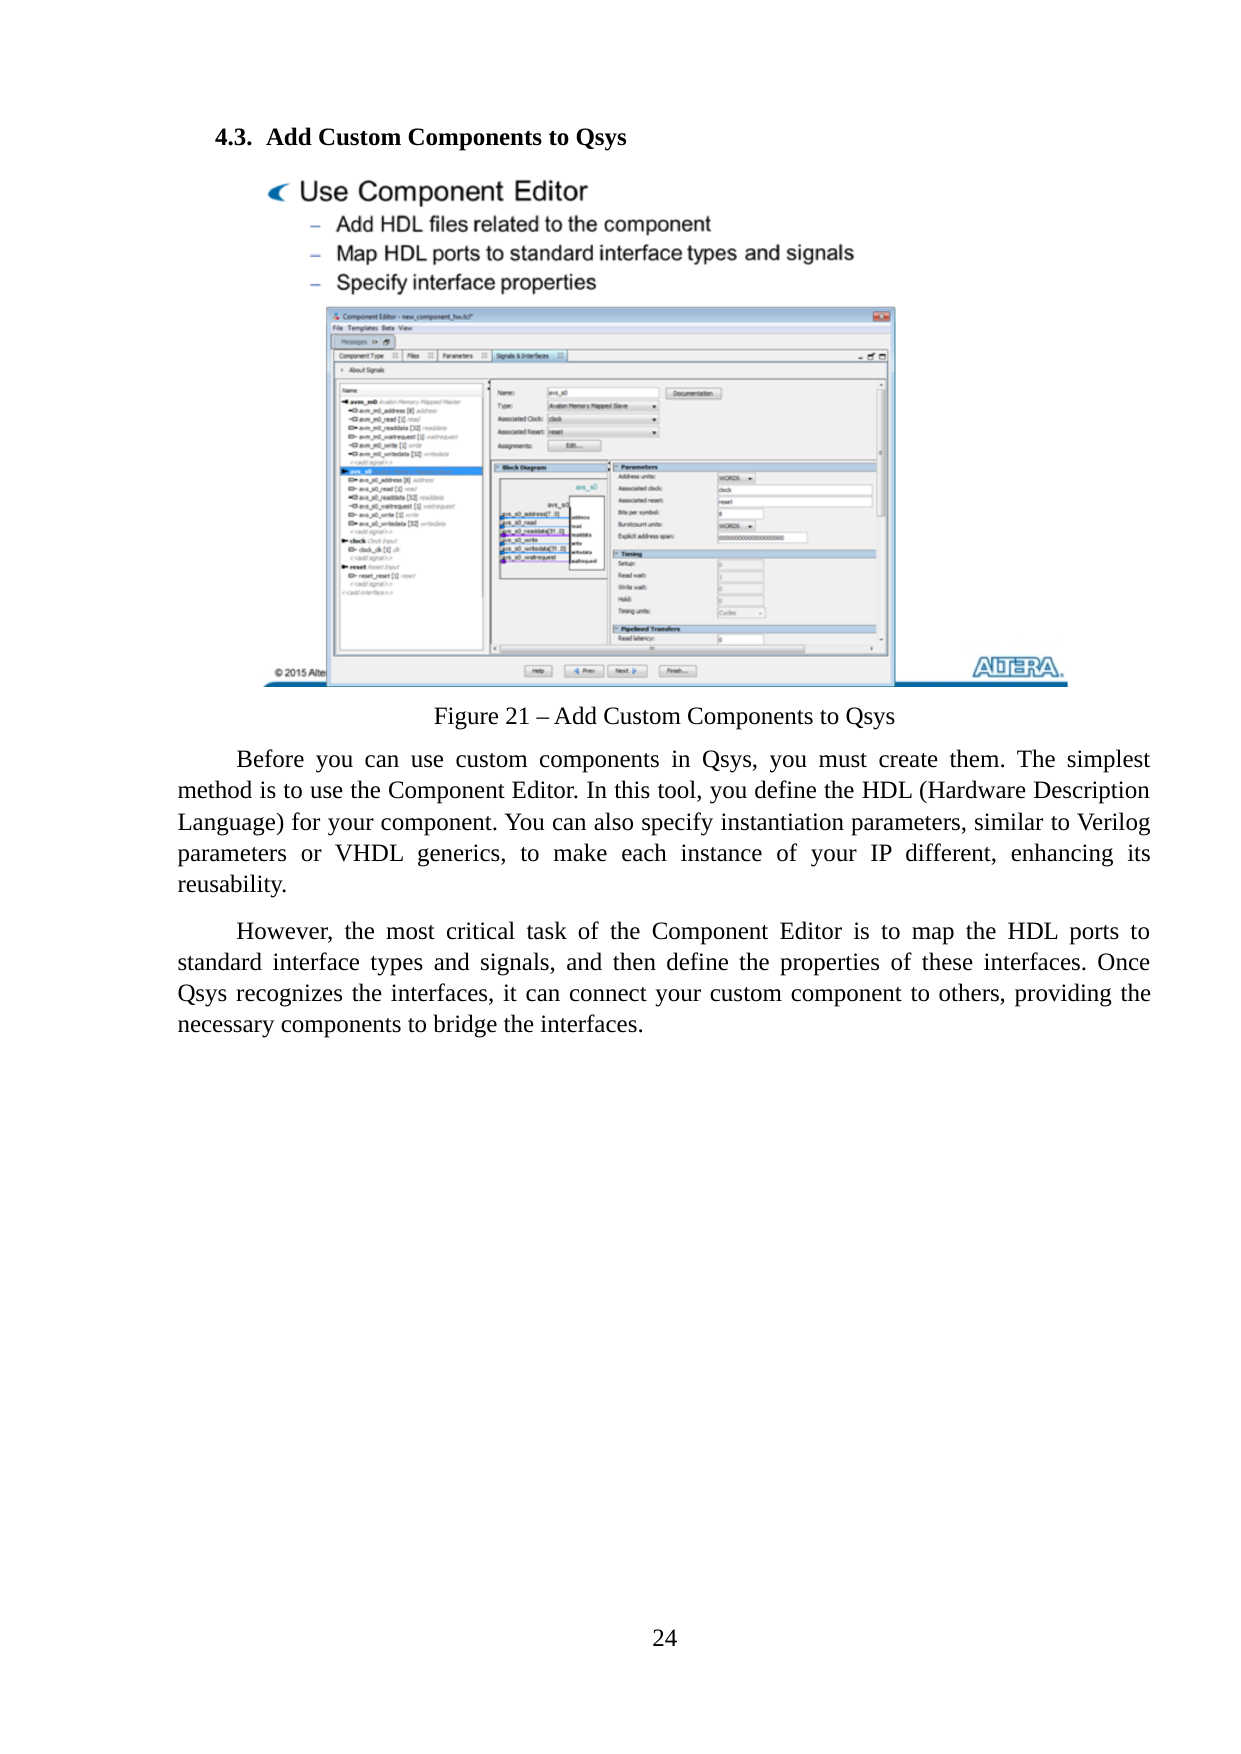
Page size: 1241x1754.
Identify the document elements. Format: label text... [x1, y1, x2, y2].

text Before you can use custom components in Qsys, you must create them. The simplest method is to use the Component Editor. In this tool, you define the HDL (Hardware Description Language) for your component. You can also specify instantiation parameters, similar to Verilog parameters or VHDL generics, to make each instance of your IP different, enhancing its reusability. [177, 744, 1152, 897]
text However, the most critical task of the Component Editor is to map the HDL ports to standard interface types and signals, and then define the properties of these interfaces. Once Qsys recognizes the interfaces, it can connect your custom component to others, providing the necessary components to bridge the interfaces. [177, 916, 1152, 1038]
picture [261, 178, 1068, 687]
text Figure 21 – Add Custom Components to Qsys [177, 701, 1152, 730]
subtitle Add Custom Components to Qsys [215, 122, 1152, 151]
